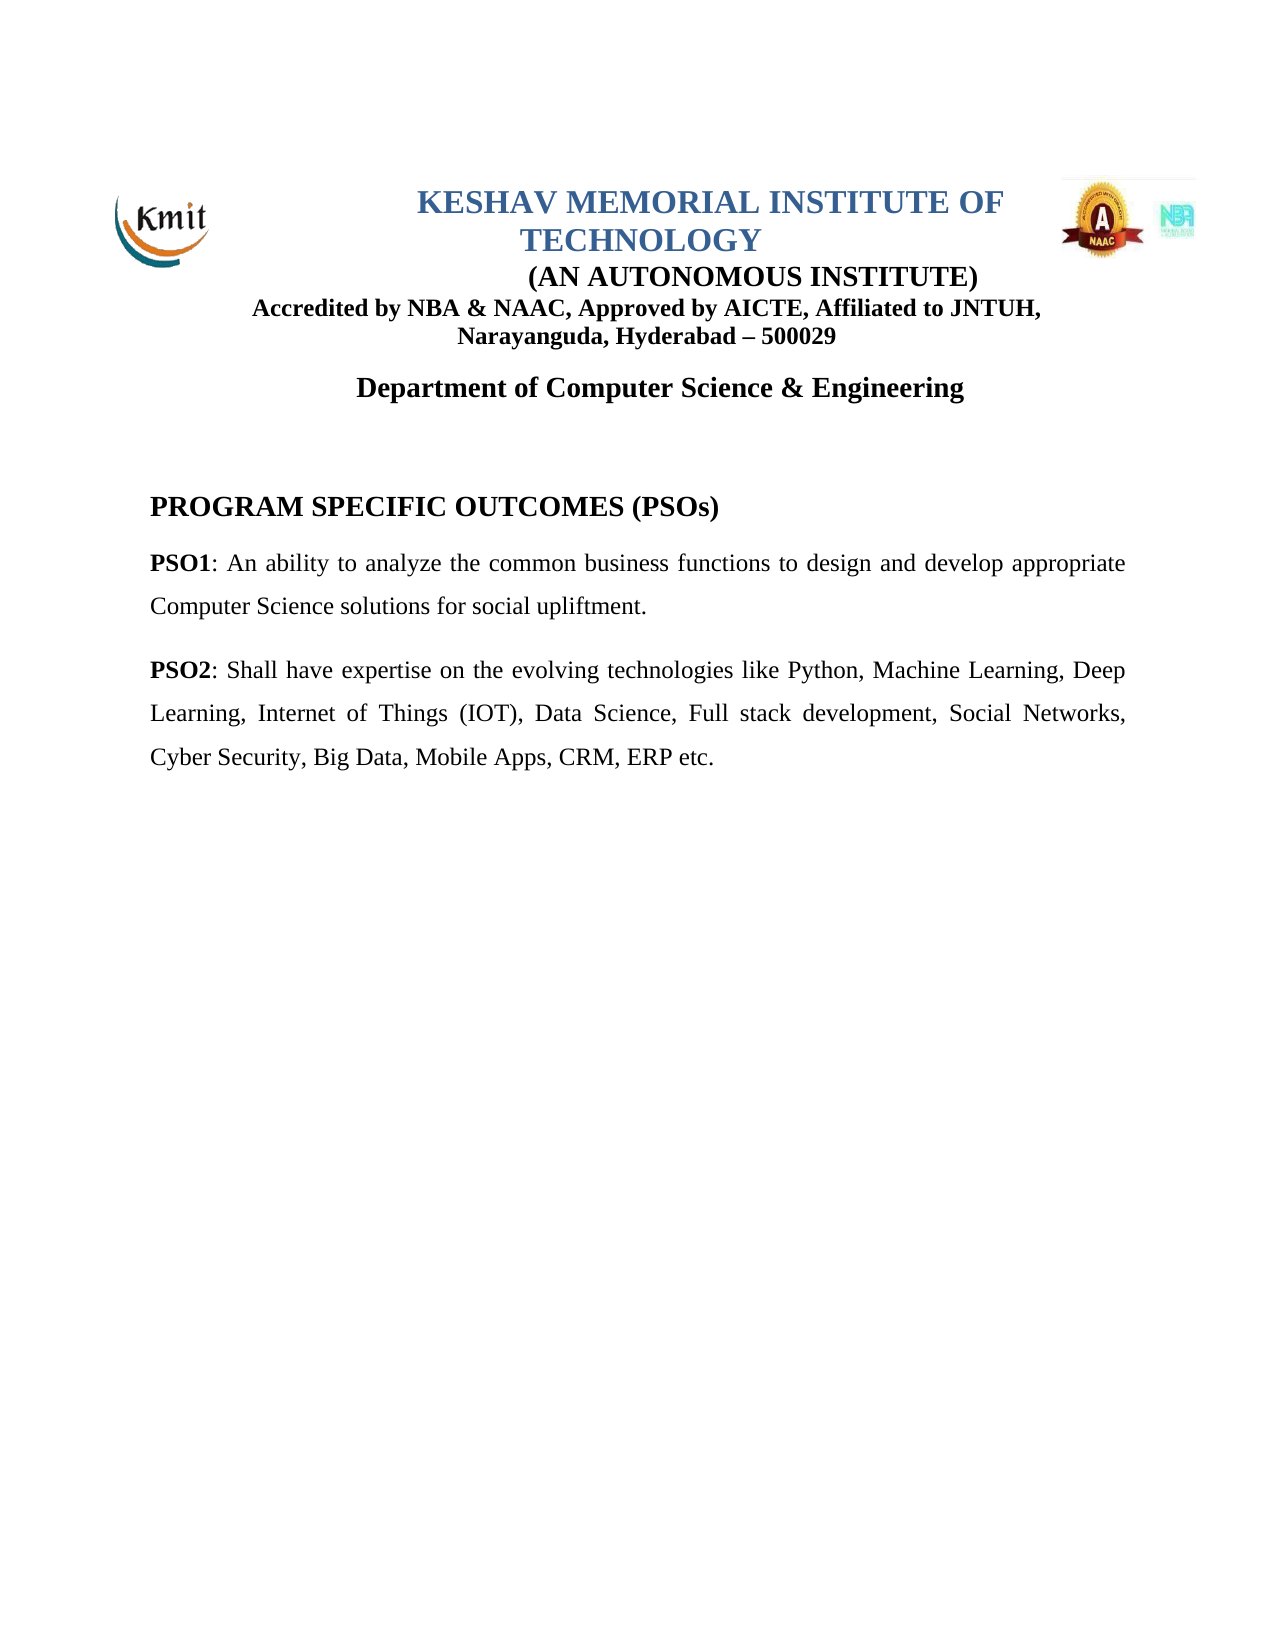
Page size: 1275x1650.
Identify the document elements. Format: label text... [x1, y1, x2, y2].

subtitle Accredited by NBA & NAAC, Approved by AICTE, Affiliated to JNTUH, Narayanguda, Hyderabad – 500029 [190, 294, 1103, 350]
text Department of Computer Science & Engineering [190, 370, 1130, 404]
subtitle KESHAV MEMORIAL INSTITUTE OF TECHNOLOGY [190, 182, 1061, 259]
subtitle (AN AUTONOMOUS INSTITUTE) [190, 259, 1176, 293]
picture [115, 195, 209, 268]
text PSO1: An ability to analyze the common business functions to design and develop appropriate Computer Science solutions for social upliftment. [150, 548, 1127, 620]
text PSO2: Shall have expertise on the evolving technologies like Python, Machine Learning, Deep Learning, Internet of Things (IOT), Data Science, Full stack development, Social Networks, Cyber Security, Big Data, Mobile Apps, CRM, ERP etc. [150, 655, 1127, 770]
text PROGRAM SPECIFIC OUTCOMES (PSOs) [150, 489, 1225, 523]
picture [1061, 175, 1196, 259]
